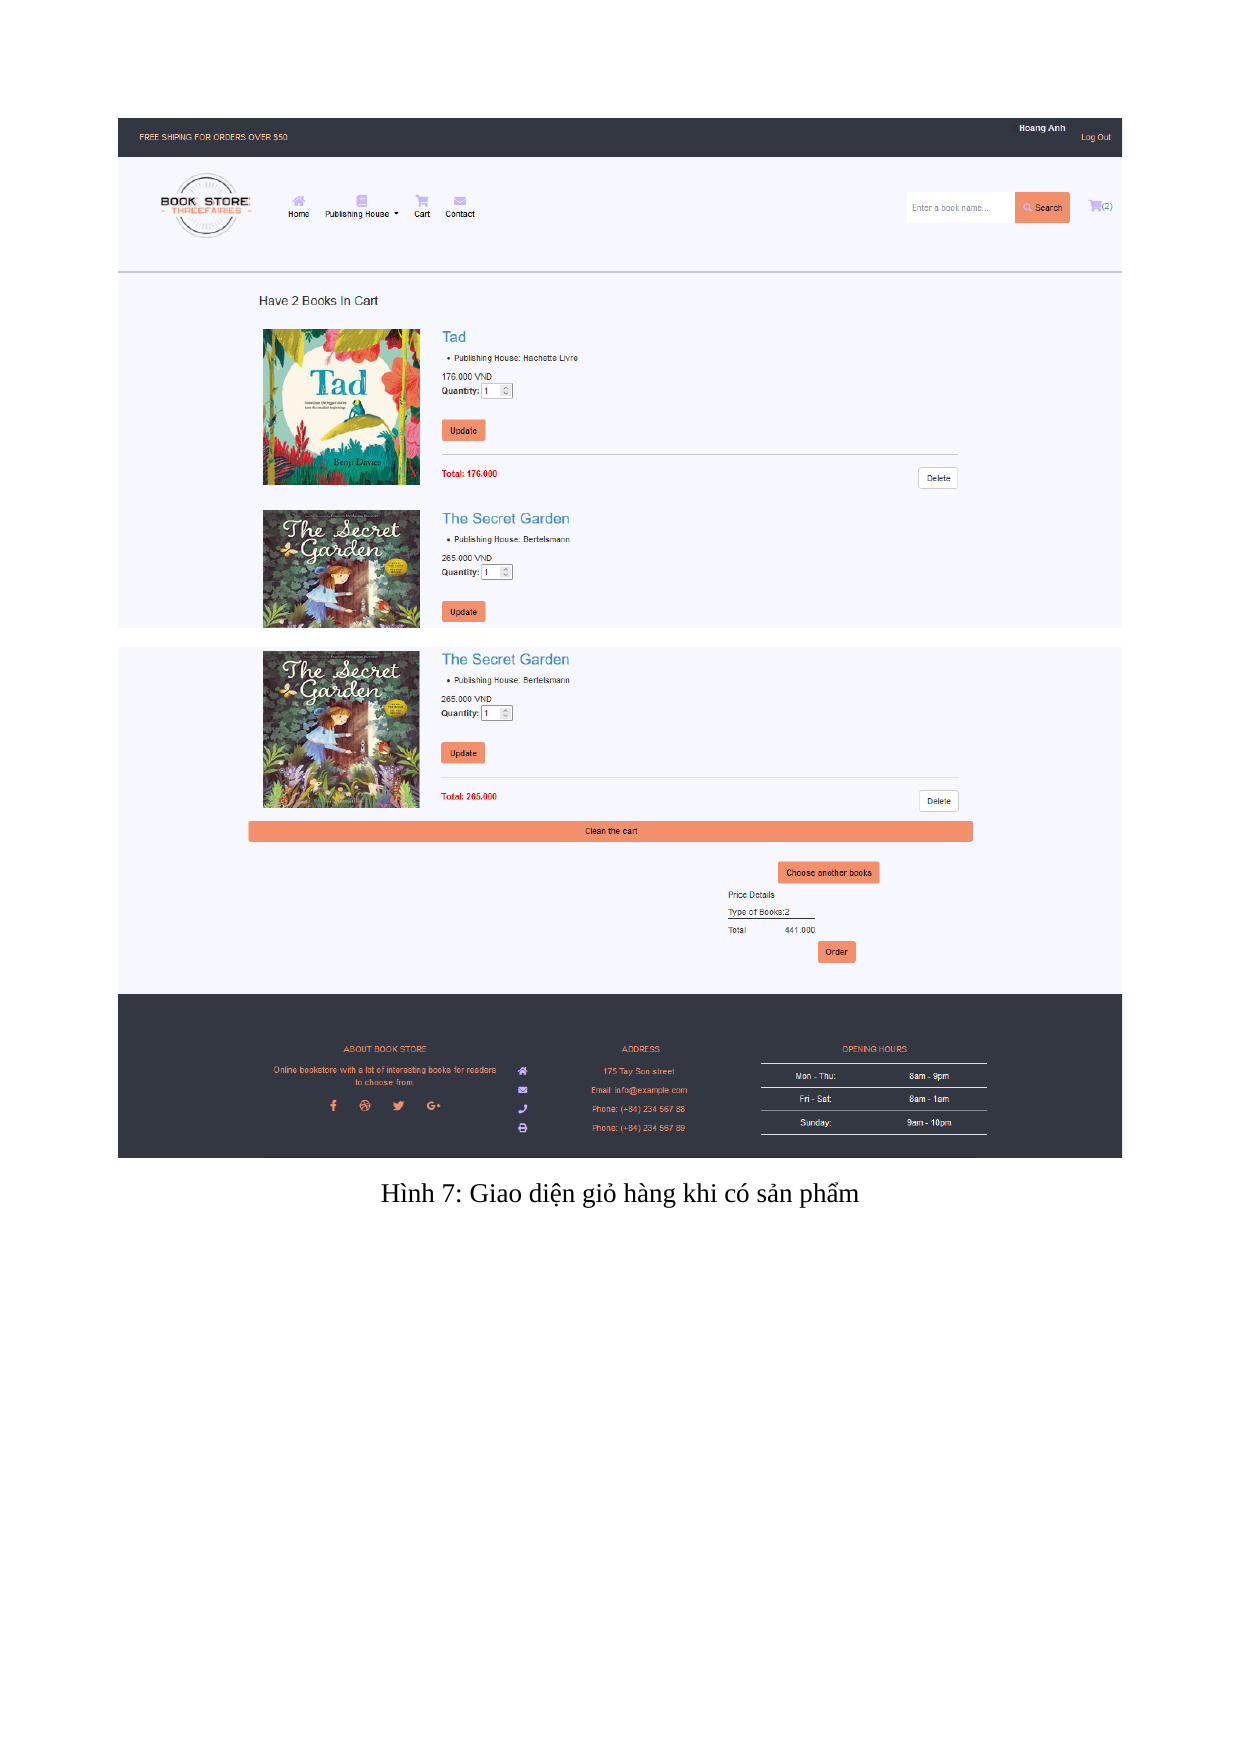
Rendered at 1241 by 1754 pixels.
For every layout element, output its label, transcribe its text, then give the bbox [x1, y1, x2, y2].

picture [118, 118, 1123, 628]
text Hình 7: Giao diện giỏ hàng khi có sản phẩm [118, 1177, 1122, 1208]
picture [118, 647, 1123, 1158]
